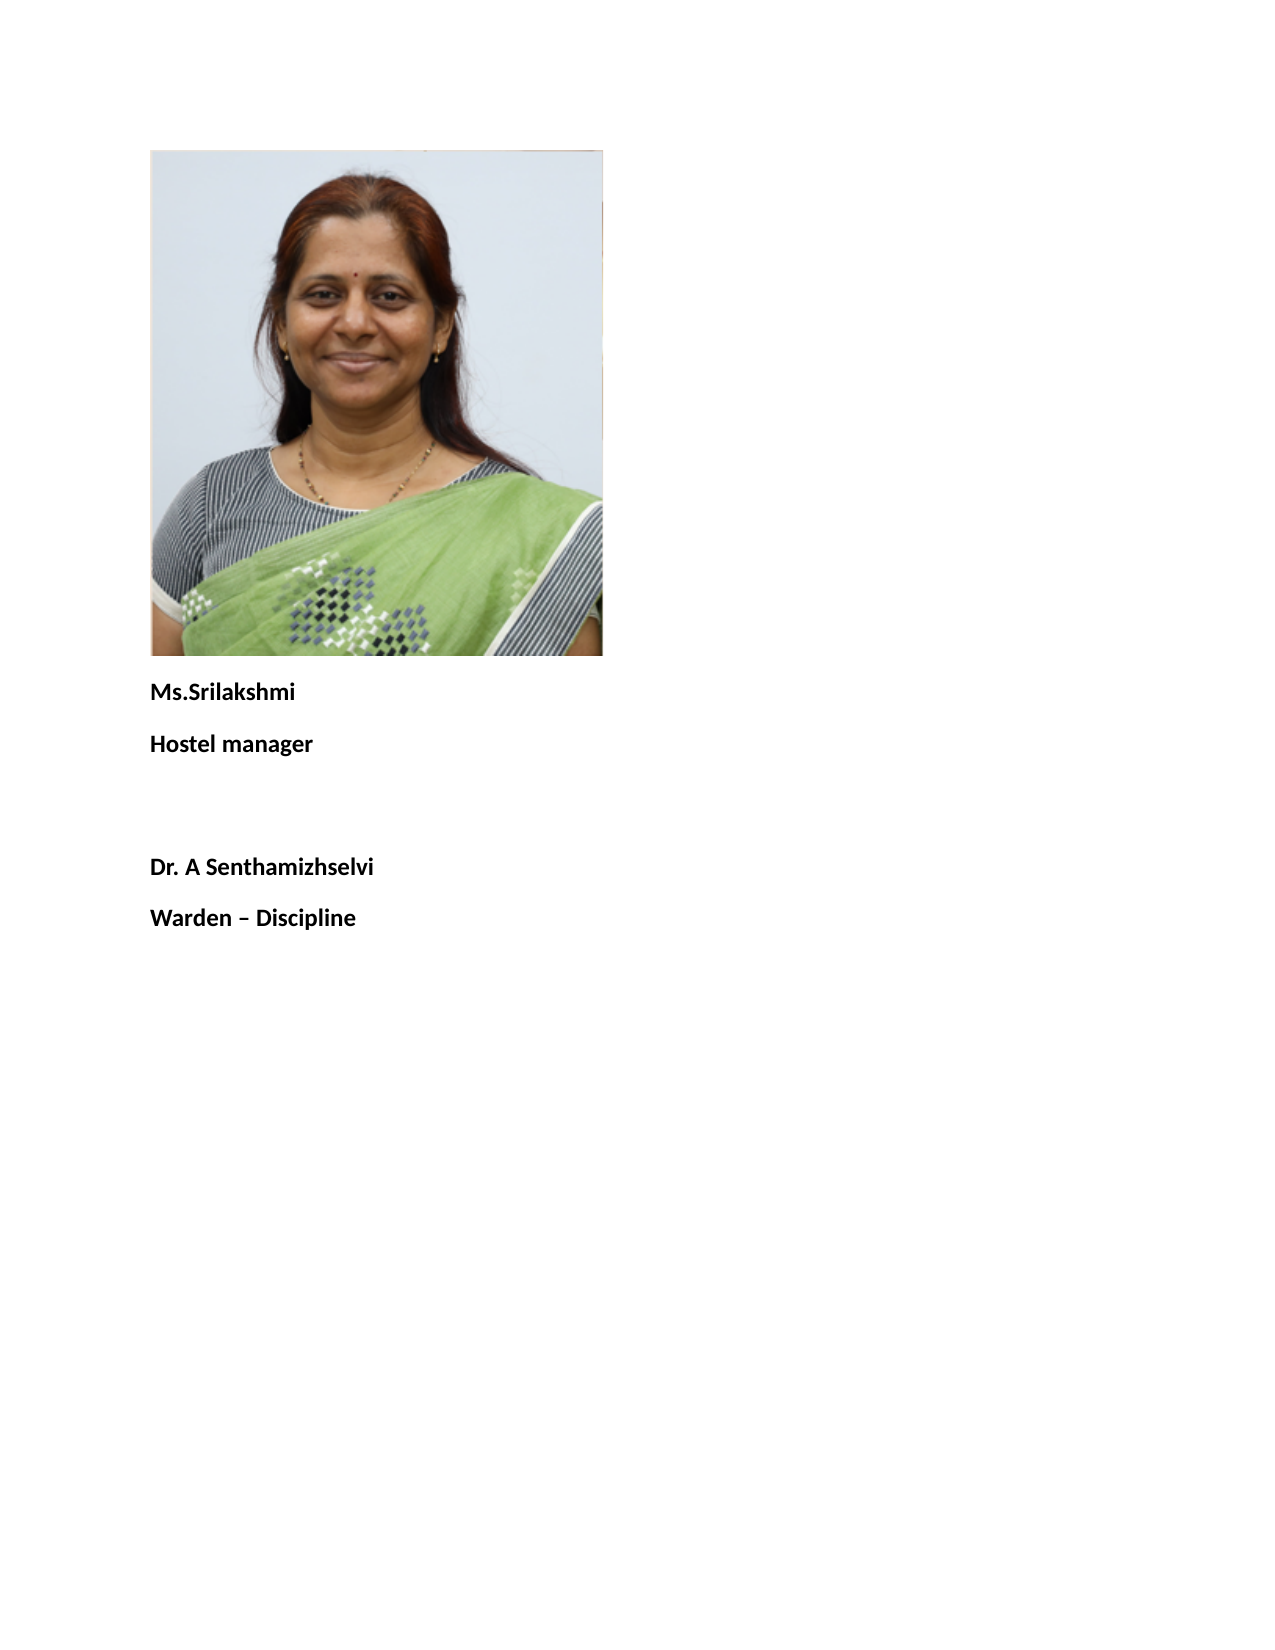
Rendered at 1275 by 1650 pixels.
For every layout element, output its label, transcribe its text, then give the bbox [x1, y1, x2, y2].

picture [150, 150, 604, 656]
text Dr. A Senthamizhselvi [150, 851, 1125, 881]
text Hostel manager [150, 728, 1125, 758]
text Ms.Srilakshmi [150, 676, 1125, 707]
text Warden – Discipline [150, 903, 1125, 933]
